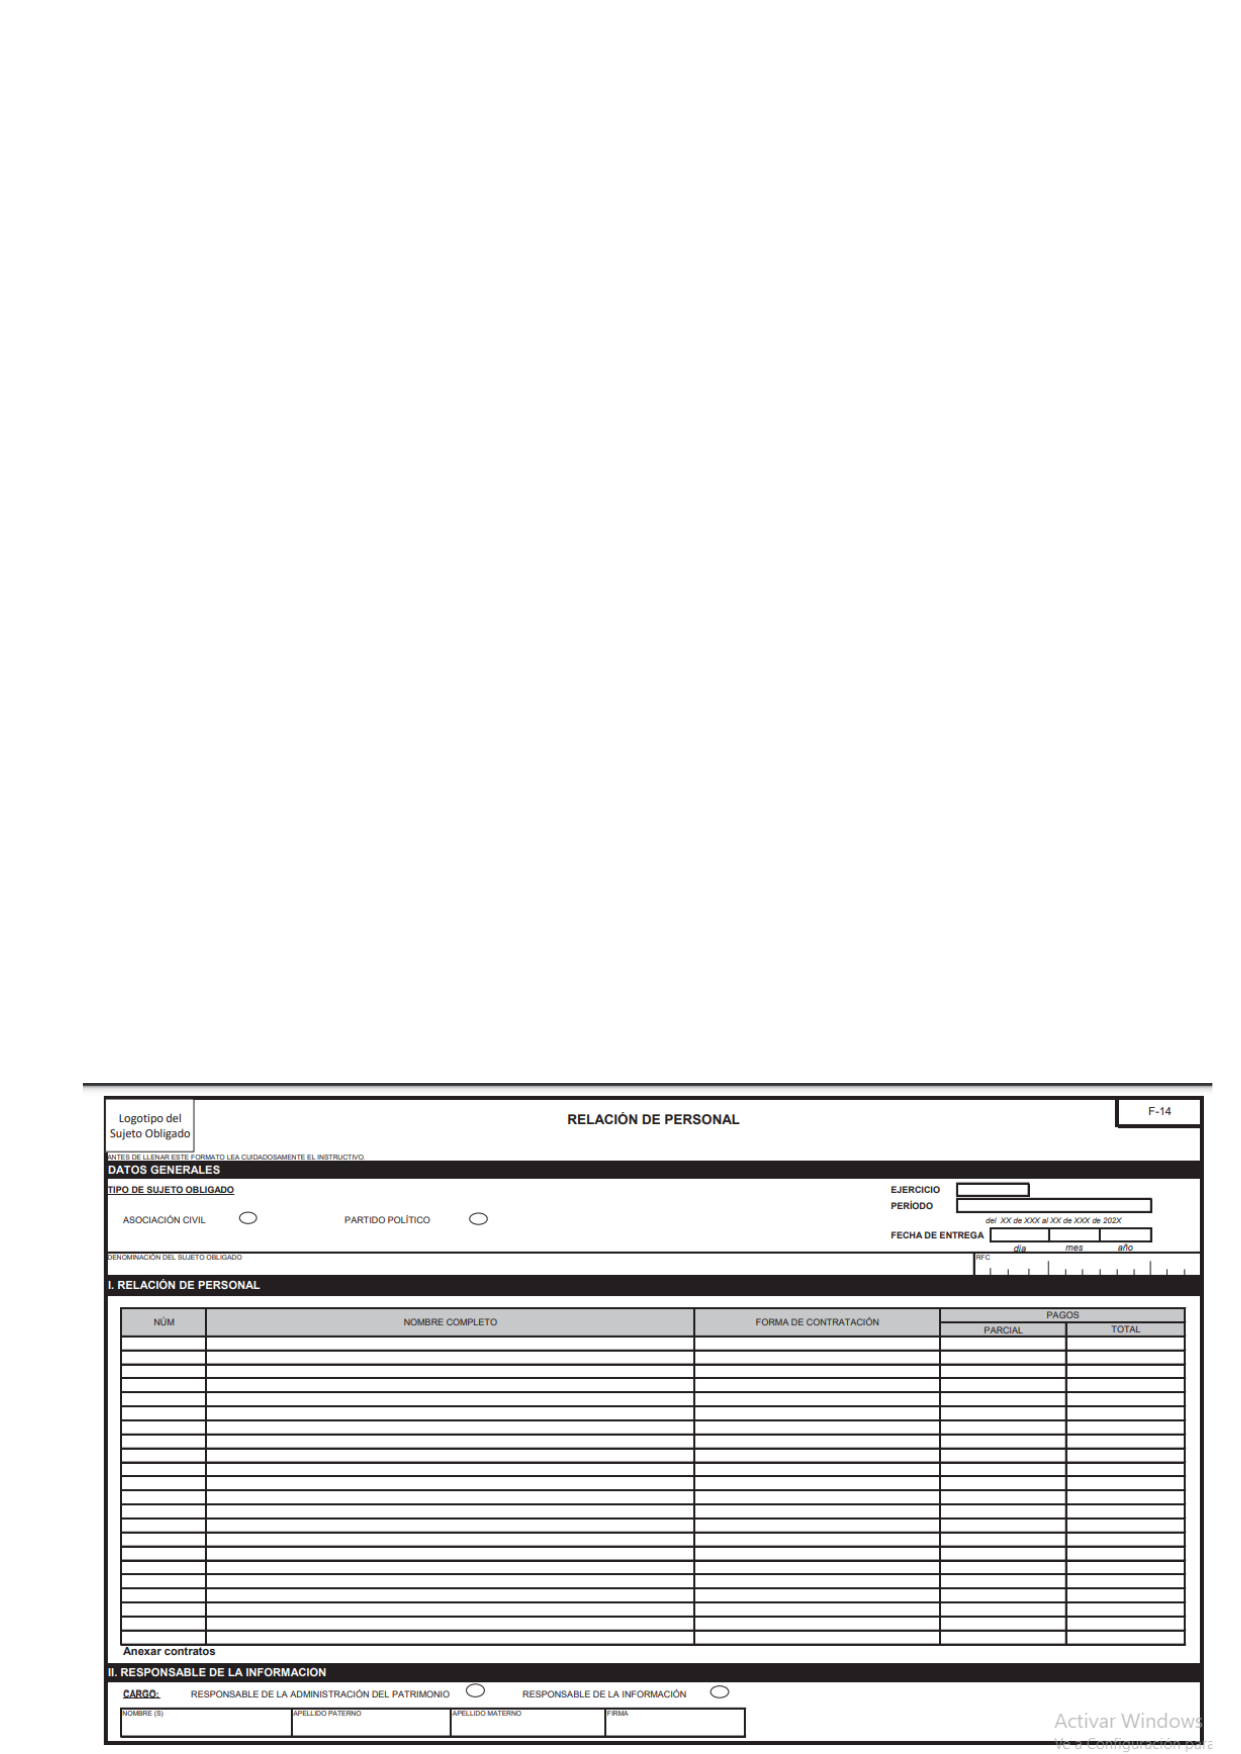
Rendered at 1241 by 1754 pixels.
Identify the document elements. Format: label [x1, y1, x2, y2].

picture [82, 1083, 1213, 1754]
